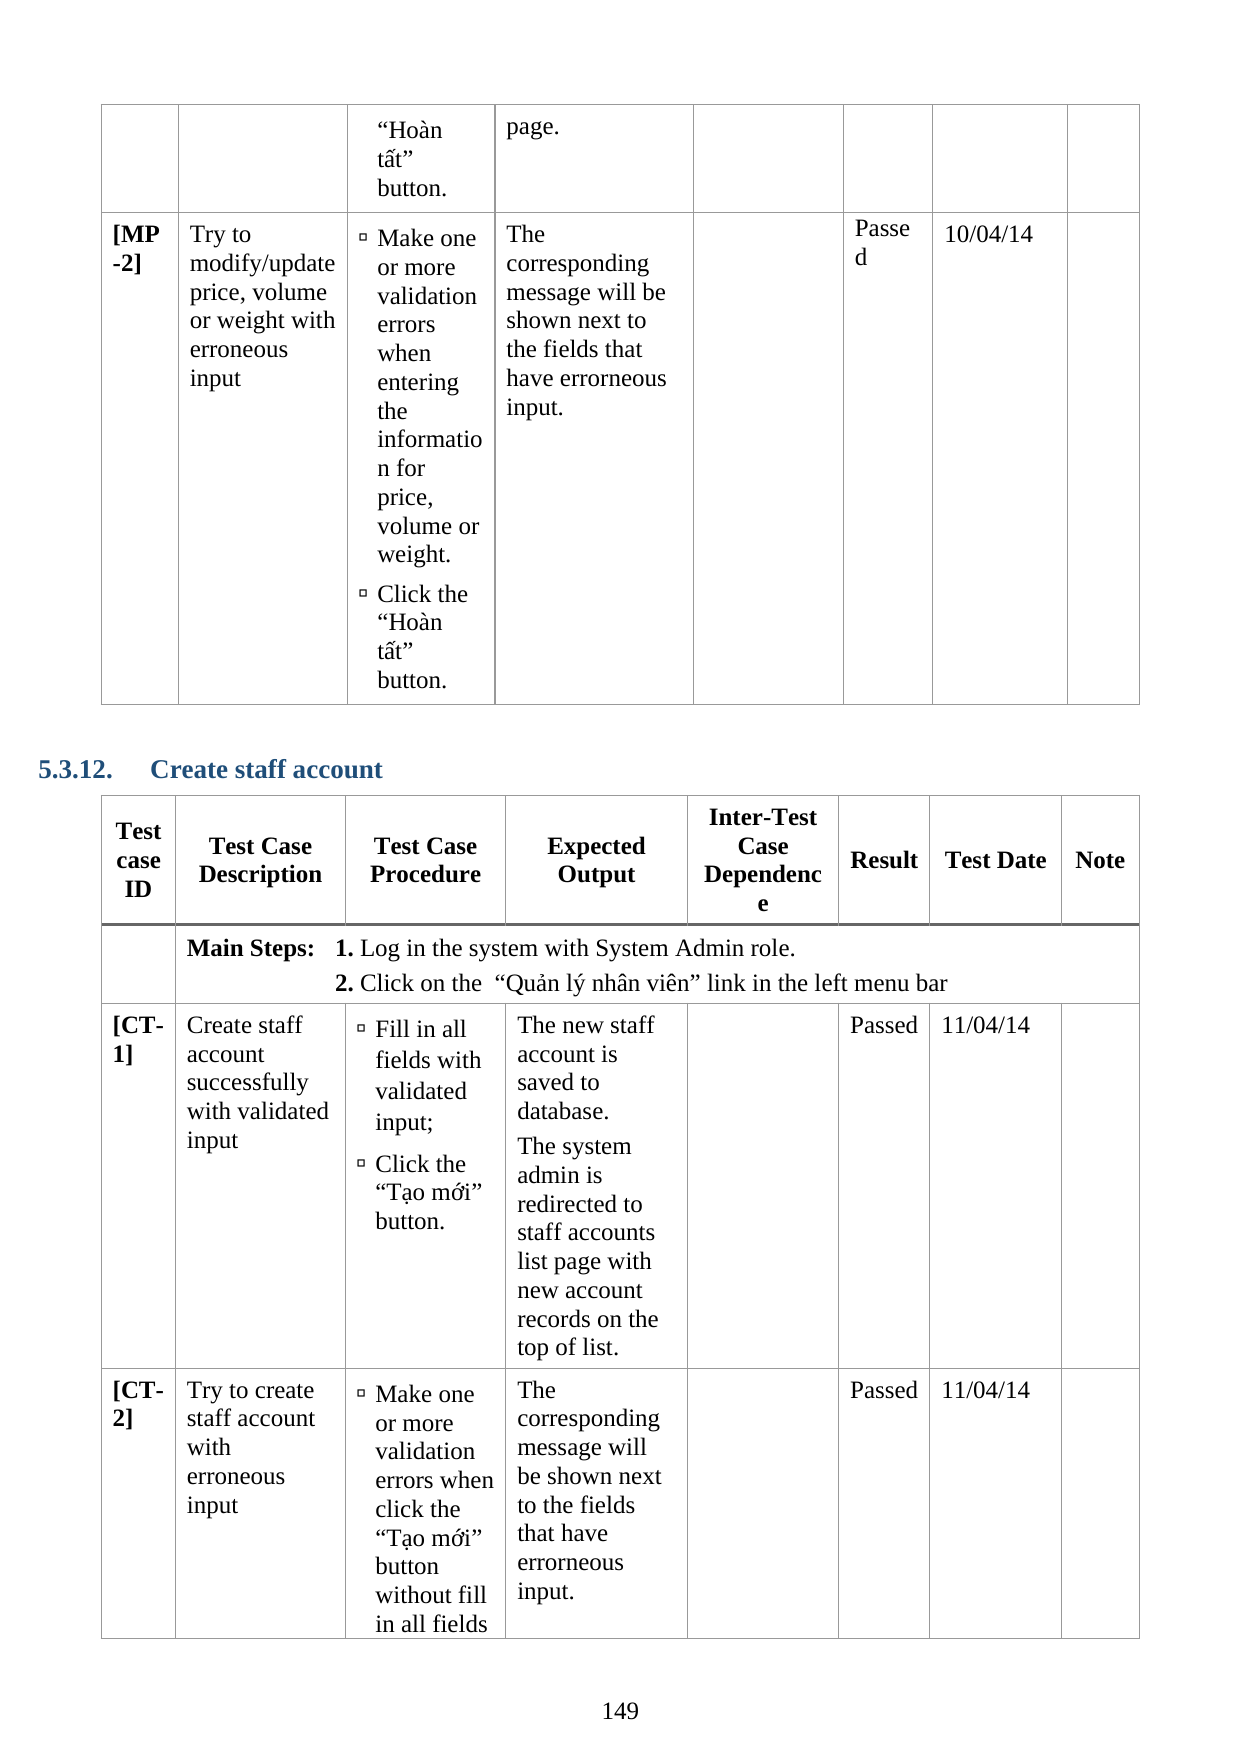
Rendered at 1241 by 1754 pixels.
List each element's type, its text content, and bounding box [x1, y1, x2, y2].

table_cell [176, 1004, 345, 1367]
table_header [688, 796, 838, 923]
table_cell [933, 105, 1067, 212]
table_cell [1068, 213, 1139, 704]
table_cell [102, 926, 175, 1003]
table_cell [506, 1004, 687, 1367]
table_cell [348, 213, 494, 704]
subtitle Create staff account [112, 753, 1128, 784]
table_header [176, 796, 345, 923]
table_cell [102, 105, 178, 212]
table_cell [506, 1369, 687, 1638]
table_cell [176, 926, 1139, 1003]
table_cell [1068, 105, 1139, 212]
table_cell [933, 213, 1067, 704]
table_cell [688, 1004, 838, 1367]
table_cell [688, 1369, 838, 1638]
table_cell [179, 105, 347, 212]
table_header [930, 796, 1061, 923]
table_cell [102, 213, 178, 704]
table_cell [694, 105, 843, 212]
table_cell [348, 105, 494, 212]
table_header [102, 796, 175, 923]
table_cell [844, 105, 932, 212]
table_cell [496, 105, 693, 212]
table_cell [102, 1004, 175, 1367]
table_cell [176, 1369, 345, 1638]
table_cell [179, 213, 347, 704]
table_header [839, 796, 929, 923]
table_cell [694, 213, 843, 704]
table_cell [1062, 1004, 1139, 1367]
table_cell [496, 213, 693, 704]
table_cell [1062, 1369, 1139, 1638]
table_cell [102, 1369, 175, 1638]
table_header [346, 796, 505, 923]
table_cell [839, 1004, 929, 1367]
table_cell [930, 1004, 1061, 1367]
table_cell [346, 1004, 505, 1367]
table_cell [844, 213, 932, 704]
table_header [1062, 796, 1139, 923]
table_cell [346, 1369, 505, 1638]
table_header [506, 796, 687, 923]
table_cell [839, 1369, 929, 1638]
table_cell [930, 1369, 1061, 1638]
